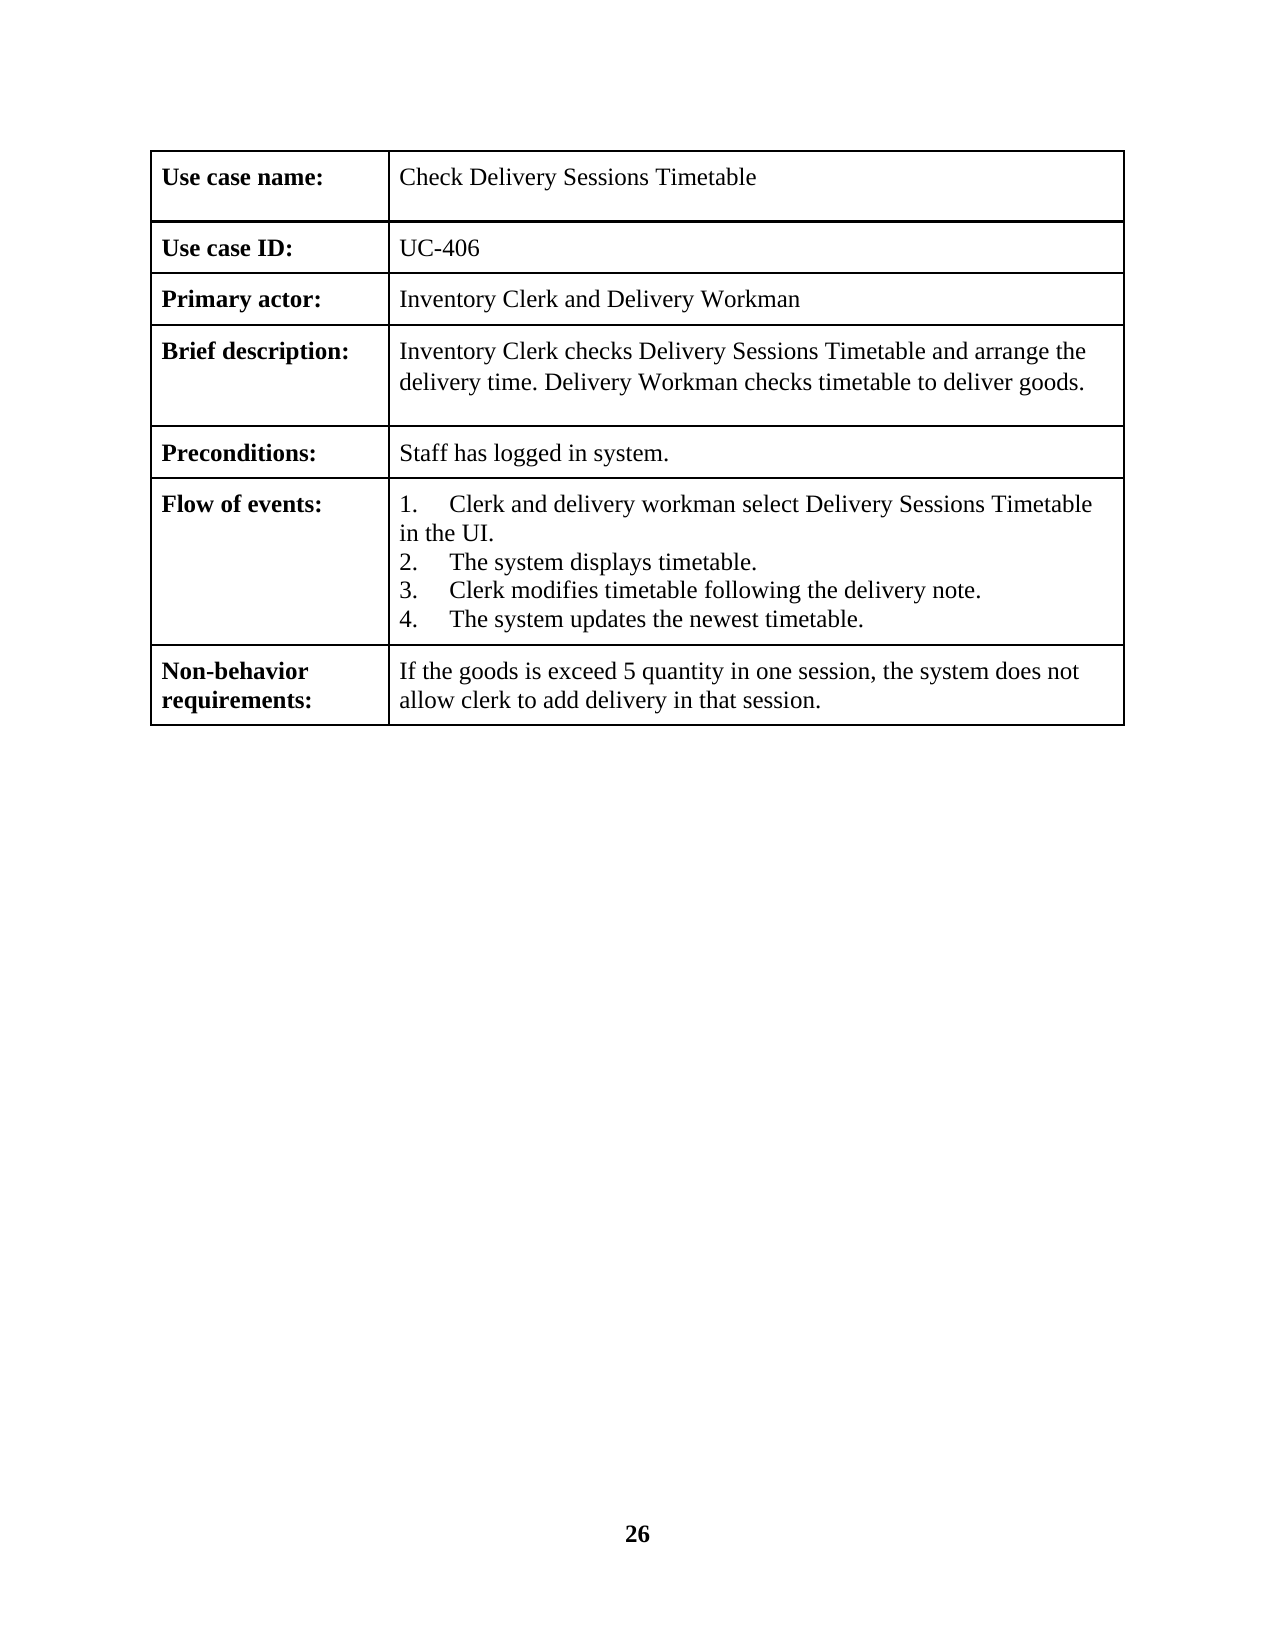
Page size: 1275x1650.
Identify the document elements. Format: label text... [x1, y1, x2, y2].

table_cell Staff has logged in system. [390, 427, 1123, 477]
table_cell Preconditions: [152, 427, 388, 477]
table_cell Inventory Clerk checks Delivery Sessions Timetable and arrange the delivery time. Delivery Workman checks timetable to deliver goods. [390, 326, 1123, 425]
table_header Check Delivery Sessions Timetable [390, 152, 1123, 220]
table_cell Inventory Clerk and Delivery Workman [390, 274, 1123, 324]
table_cell UC-406 [390, 223, 1123, 272]
table_header Use case name: [152, 152, 388, 220]
table_cell Primary actor: [152, 274, 388, 324]
table_cell Brief description: [152, 326, 388, 425]
table_cell Flow of events: [152, 479, 388, 643]
table_cell Use case ID: [152, 223, 388, 272]
table_cell If the goods is exceed 5 quantity in one session, the system does not allow clerk to add delivery in that session. [390, 646, 1123, 724]
table_cell 1. Clerk and delivery workman select Delivery Sessions Timetable in the UI. 2. The system displays timetable. 3. Clerk modifies timetable following the delivery note. 4. The system updates the newest timetable. [390, 479, 1123, 643]
table_cell Non-behavior requirements: [152, 646, 388, 724]
